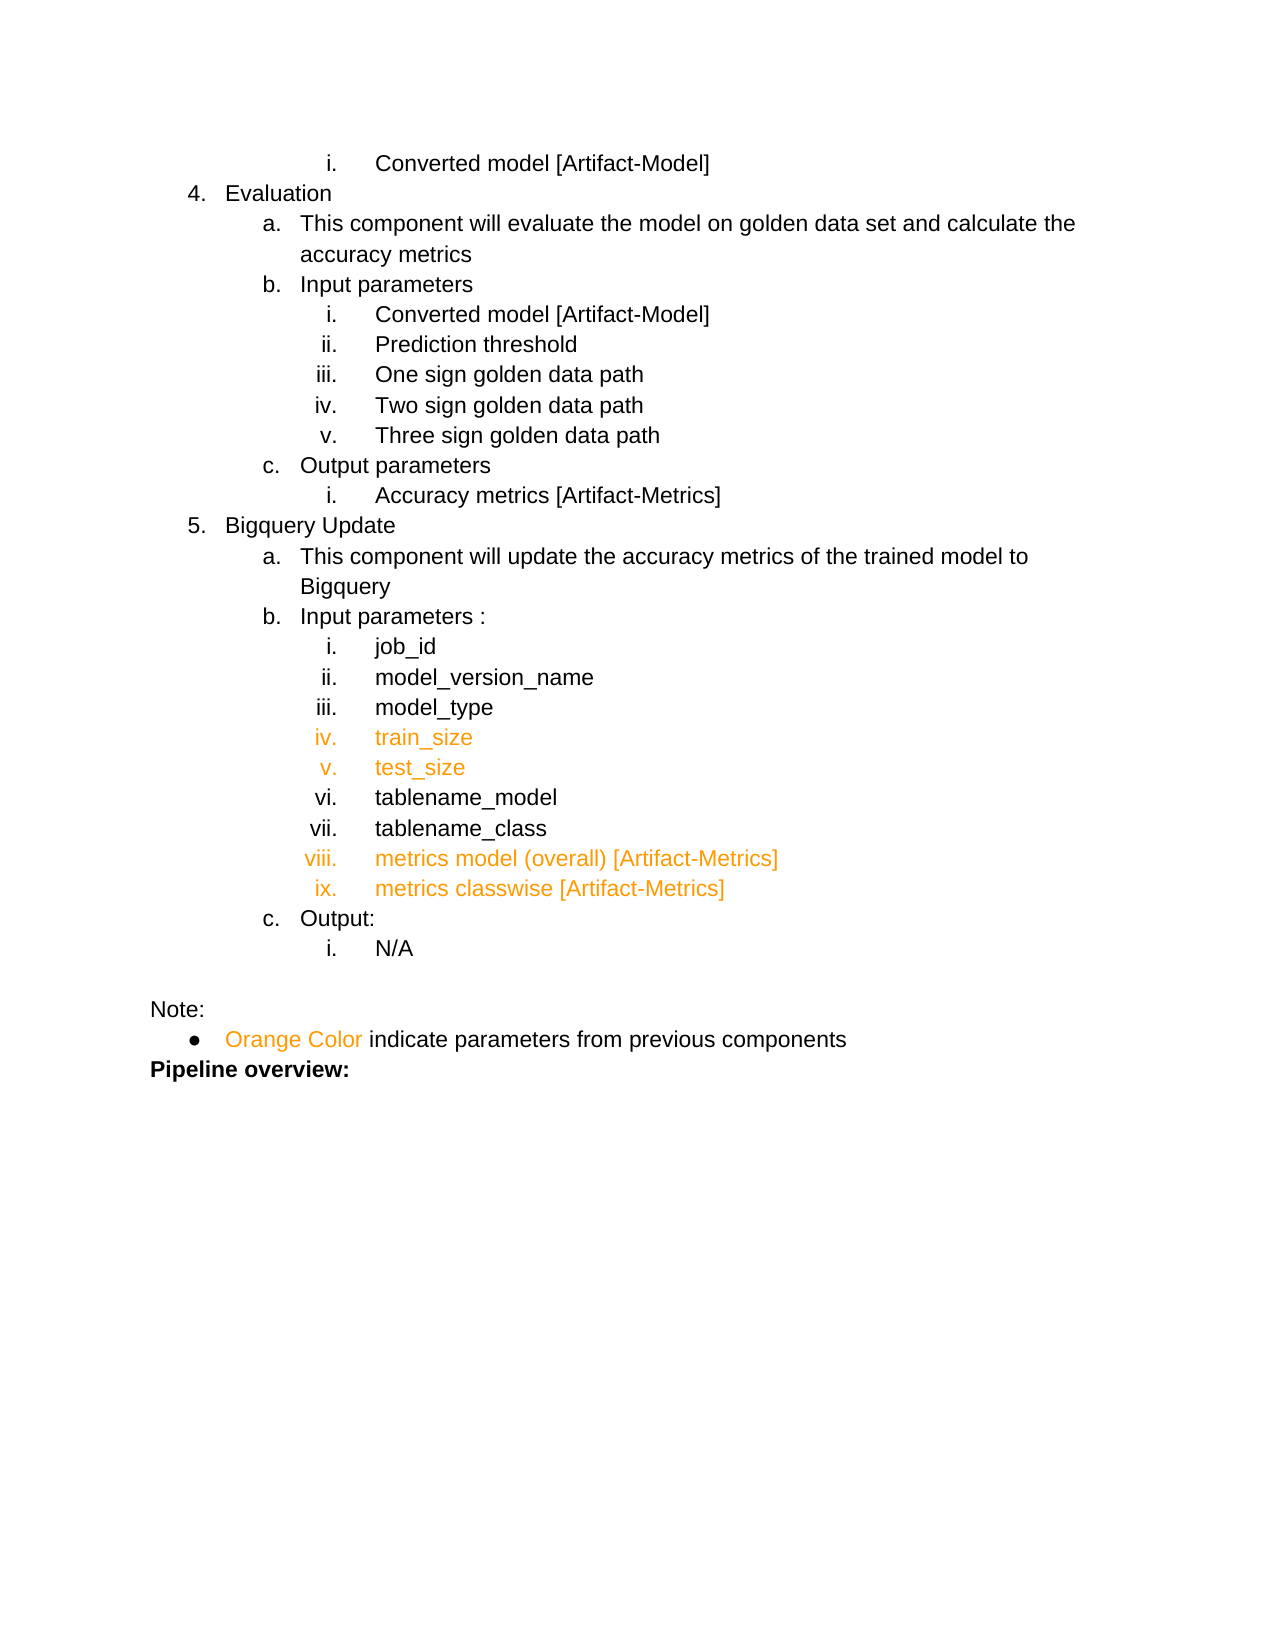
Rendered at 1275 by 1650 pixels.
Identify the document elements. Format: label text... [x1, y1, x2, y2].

list tablename_class [337, 814, 1125, 841]
list Prediction threshold [337, 331, 1125, 358]
list Accuracy metrics [Artifact-Metrics] [337, 482, 1125, 509]
list test_size [337, 754, 1125, 781]
list model_version_name [337, 663, 1125, 690]
list train_size [337, 724, 1125, 750]
list Input parameters : [262, 603, 1125, 629]
list Output: [262, 905, 1125, 932]
text Pipeline overview: [150, 1056, 1125, 1083]
list tablename_model [337, 784, 1125, 811]
list This component will update the accuracy metrics of the trained model to Bigquery [262, 543, 1125, 599]
list Two sign golden data path [337, 392, 1125, 418]
list Converted model [Artifact-Model] [337, 150, 1125, 176]
list model_type [337, 694, 1125, 720]
list Evaluation [187, 180, 1125, 207]
list Converted model [Artifact-Model] [337, 301, 1125, 327]
list Orange Color indicate parameters from previous components [187, 1026, 1125, 1052]
list One sign golden data path [337, 361, 1125, 388]
list This component will evaluate the model on golden data set and calculate the accuracy metrics [262, 210, 1125, 267]
list Output parameters [262, 452, 1125, 478]
list job_id [337, 633, 1125, 660]
list Input parameters [262, 271, 1125, 297]
text Note: [150, 996, 1125, 1022]
list metrics model (overall) [Artifact-Metrics] [337, 845, 1125, 871]
list N/A [337, 935, 1125, 962]
list Bigquery Update [187, 512, 1125, 539]
list Three sign golden data path [337, 422, 1125, 448]
list metrics classwise [Artifact-Metrics] [337, 875, 1125, 901]
